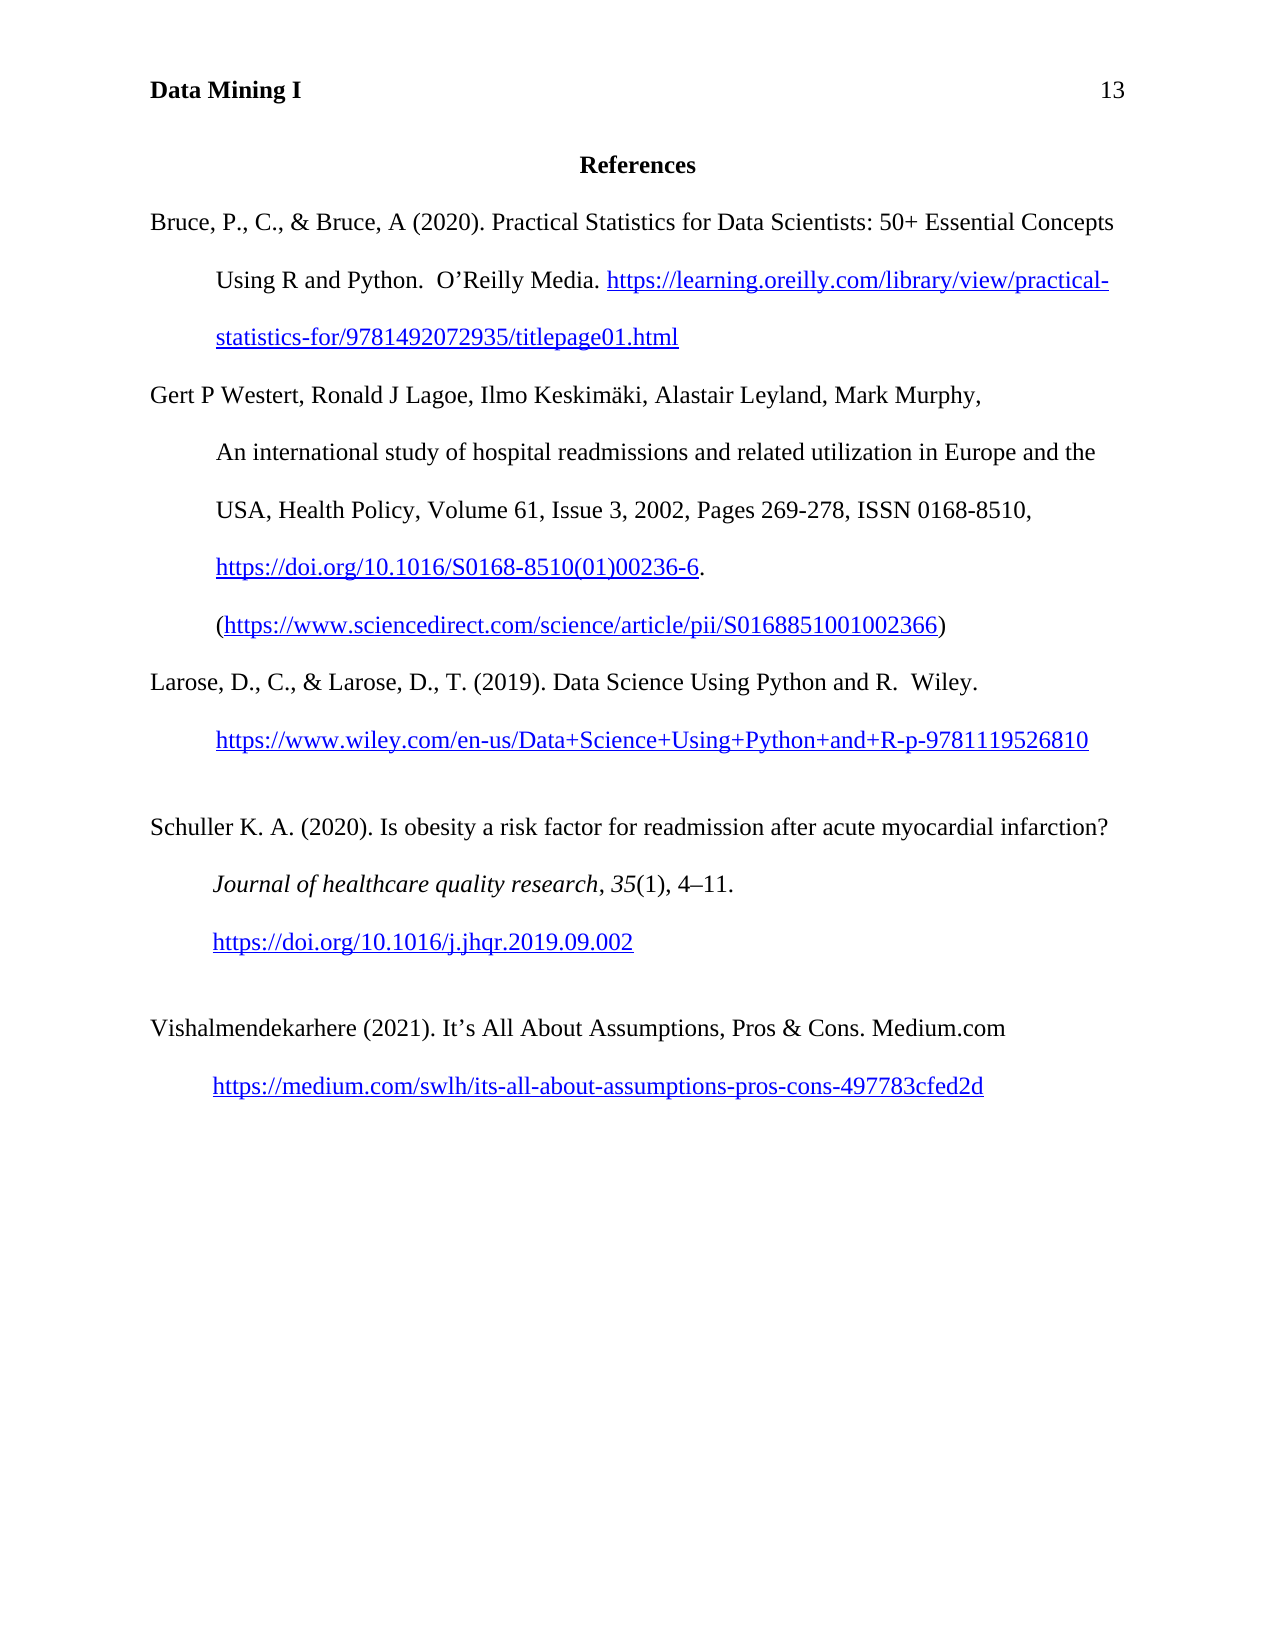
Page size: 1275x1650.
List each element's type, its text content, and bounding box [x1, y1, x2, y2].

text An international study of hospital readmissions and related utilization in Europe and the USA, Health Policy, Volume 61, Issue 3, 2002, Pages 269-278, ISSN 0168-8510, https://doi.org/10.1016/S0168-8510(01)00236-6. (https://www.sciencedirect.com/science/article/pii/S0168851001002366) [216, 437, 1125, 639]
text Bruce, P., C., & Bruce, A (2020). Practical Statistics for Data Scientists: 50+ Essential Concepts Using R and Python. O’Reilly Media. https://learning.oreilly.com/library/view/practical-statistics-for/9781492072935/titlepage01.html [150, 207, 1125, 351]
text Gert P Westert, Ronald J Lagoe, Ilmo Keskimäki, Alastair Leyland, Mark Murphy, [150, 380, 1125, 409]
text Schuller K. A. (2020). Is obesity a risk factor for readmission after acute myocardial infarction? Journal of healthcare quality research, 35(1), 4–11. https://doi.org/10.1016/j.jhqr.2019.09.002 [150, 812, 1125, 955]
subtitle References [150, 150, 1125, 179]
text Larose, D., C., & Larose, D., T. (2019). Data Science Using Python and R. Wiley. https://www.wiley.com/en-us/Data+Science+Using+Python+and+R-p-9781119526810 [150, 667, 1125, 754]
text Vishalmendekarhere (2021). It’s All About Assumptions, Pros & Cons. Medium.com https://medium.com/swlh/its-all-about-assumptions-pros-cons-497783cfed2d [150, 1013, 1125, 1099]
